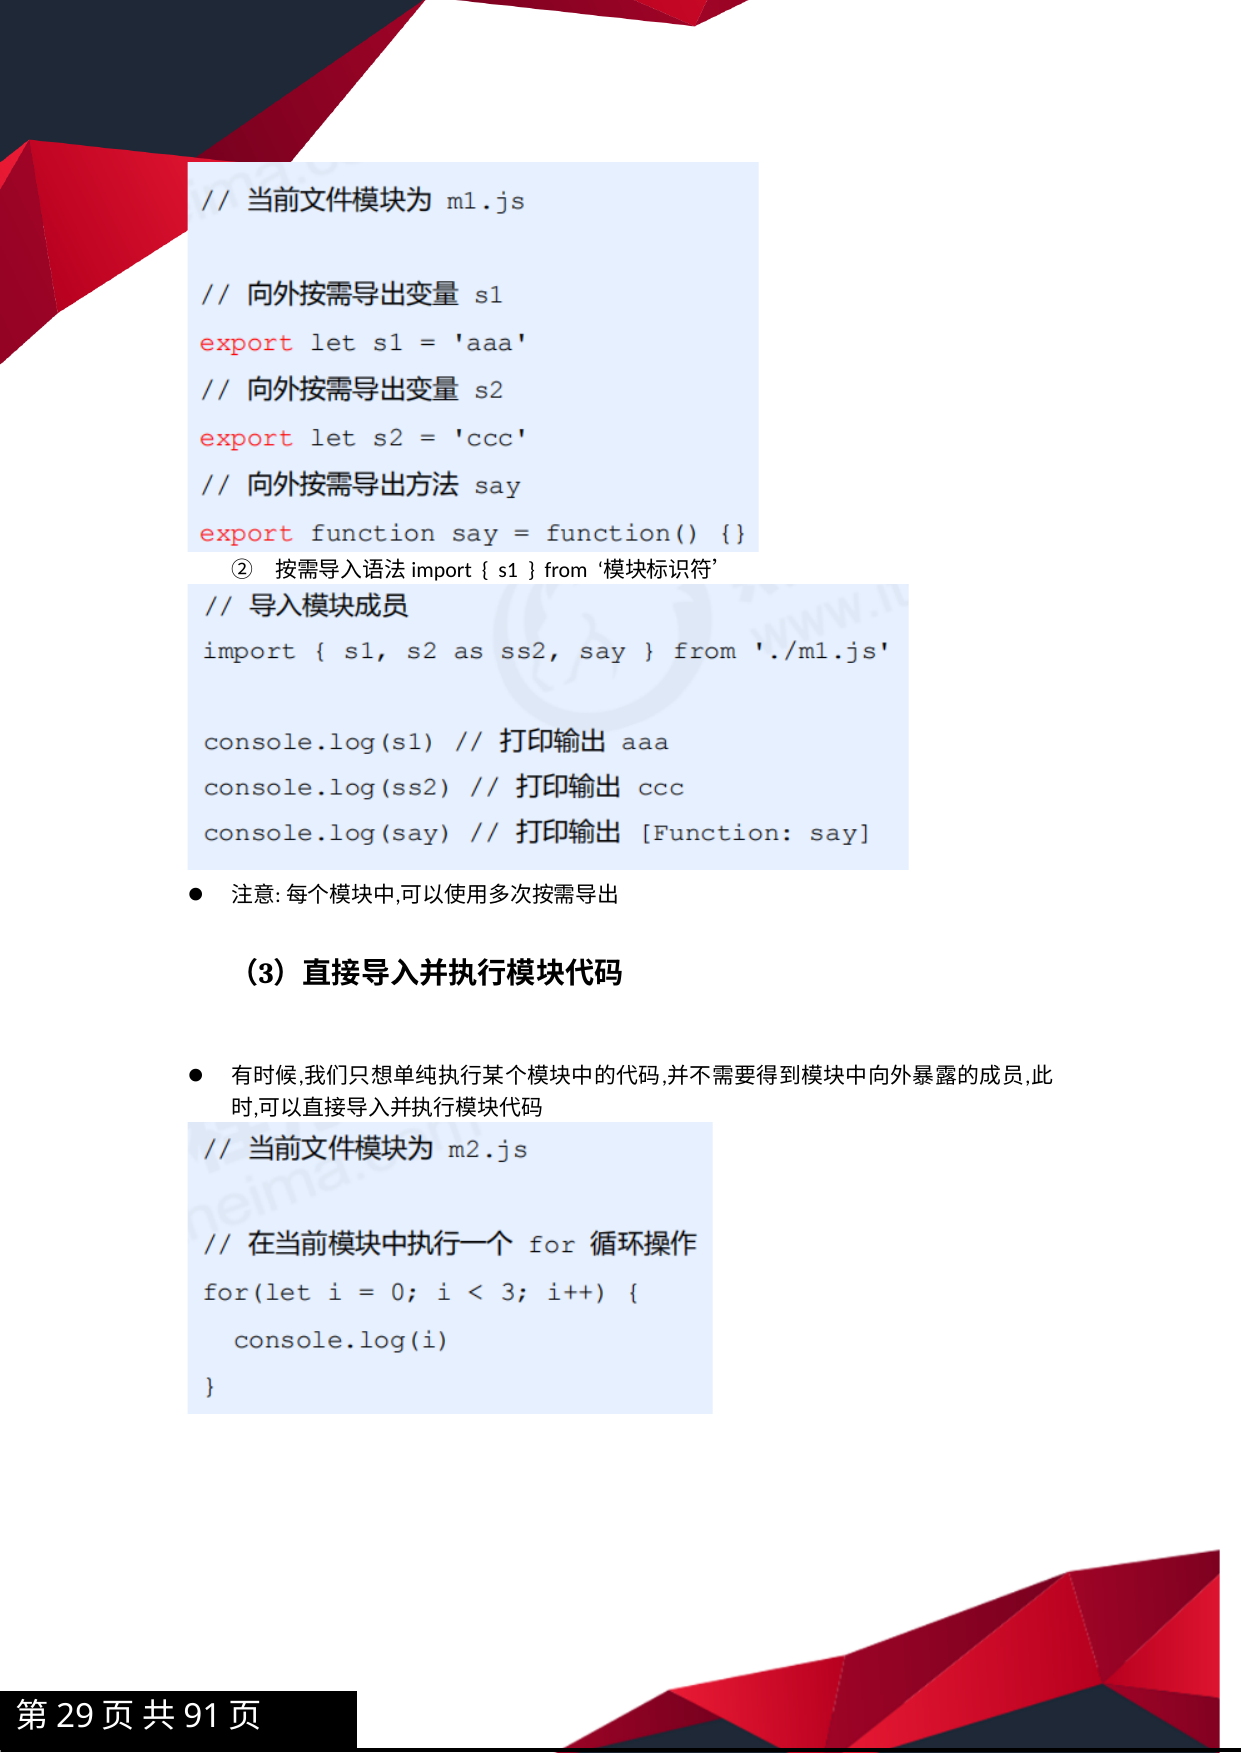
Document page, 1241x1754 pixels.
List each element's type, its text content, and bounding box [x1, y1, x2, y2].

list 有时候,我们只想单纯执行某个模块中的代码,并不需要得到模块中向外暴露的成员,此时,可以直接导入并执行模块代码 [187, 1057, 1053, 1122]
list 注意: 每个模块中,可以使用多次按需导出 [187, 877, 1053, 909]
list 按需导入语法 import { s1 } from ‘模块标识符’ [187, 552, 1053, 584]
picture [0, 0, 777, 552]
picture [187, 1122, 713, 1414]
picture [187, 584, 909, 870]
subtitle 直接导入并执行模块代码 [187, 939, 1053, 1004]
picture [0, 1488, 1241, 1753]
